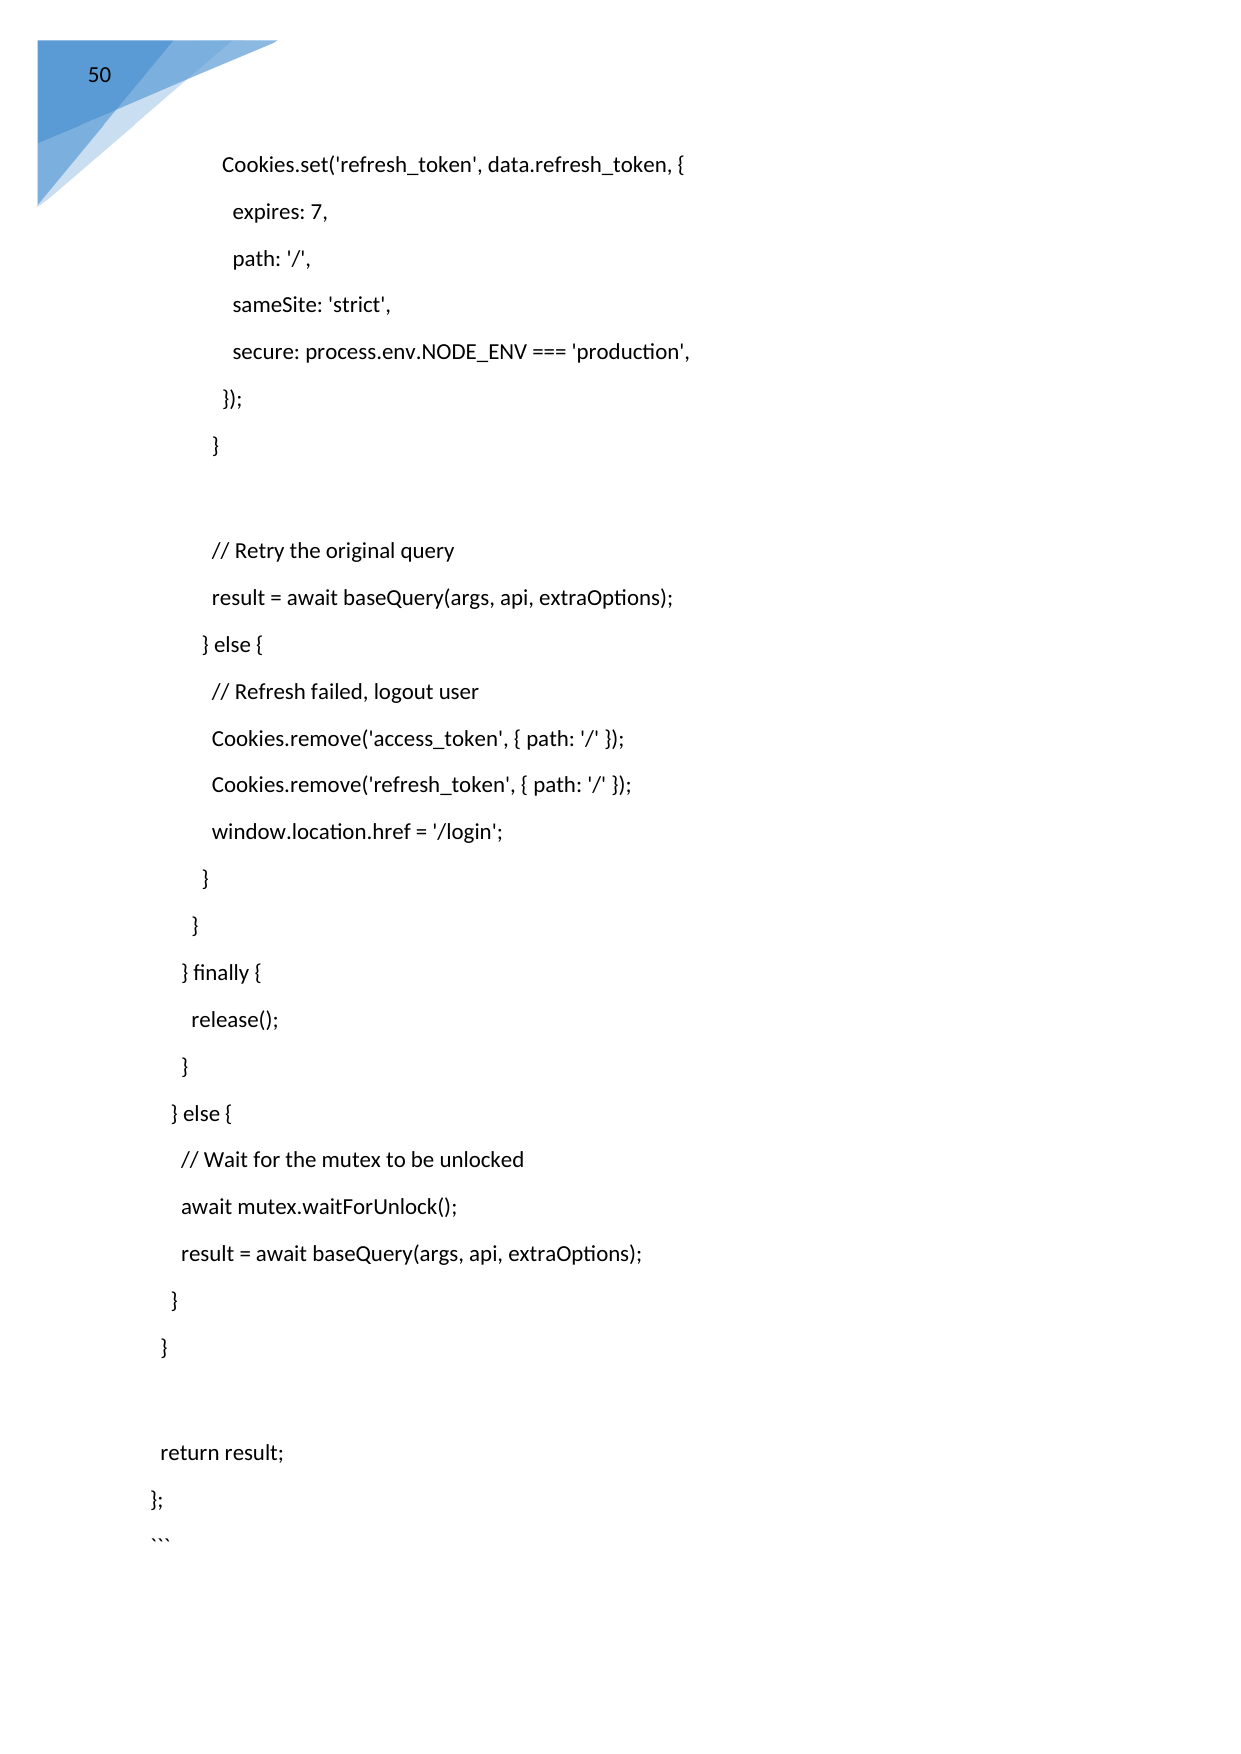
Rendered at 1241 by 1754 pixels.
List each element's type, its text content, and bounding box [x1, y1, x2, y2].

text // Wait for the mutex to be unlocked [150, 1146, 1090, 1174]
text path: '/', [150, 244, 1090, 272]
text ``` [150, 1532, 1090, 1560]
text sameSite: 'strict', [150, 291, 1090, 319]
picture [37, 40, 279, 209]
text } else { [150, 630, 1090, 658]
text release(); [150, 1005, 1090, 1033]
text }; [150, 1485, 1090, 1513]
text Cookies.remove('refresh_token', { path: '/' }); [150, 771, 1090, 799]
text window.location.href = '/login'; [150, 817, 1090, 846]
text result = await baseQuery(args, api, extraOptions); [150, 583, 1090, 611]
text Cookies.remove('access_token', { path: '/' }); [150, 724, 1090, 752]
text } finally { [150, 958, 1090, 986]
text } [150, 1286, 1090, 1314]
text await mutex.waitForUnlock(); [150, 1192, 1090, 1221]
text } [150, 1333, 1090, 1361]
text expires: 7, [150, 197, 1090, 225]
text } else { [150, 1099, 1090, 1127]
text } [150, 911, 1090, 939]
text return result; [150, 1438, 1090, 1466]
text } [150, 1052, 1090, 1080]
text }); [150, 384, 1090, 412]
text result = await baseQuery(args, api, extraOptions); [150, 1239, 1090, 1267]
text } [150, 431, 1090, 459]
text Cookies.set('refresh_token', data.refresh_token, { [150, 150, 1090, 178]
text secure: process.env.NODE_ENV === 'production', [150, 337, 1090, 366]
text // Retry the original query [150, 536, 1090, 564]
text // Refresh failed, logout user [150, 677, 1090, 705]
text } [150, 864, 1090, 892]
